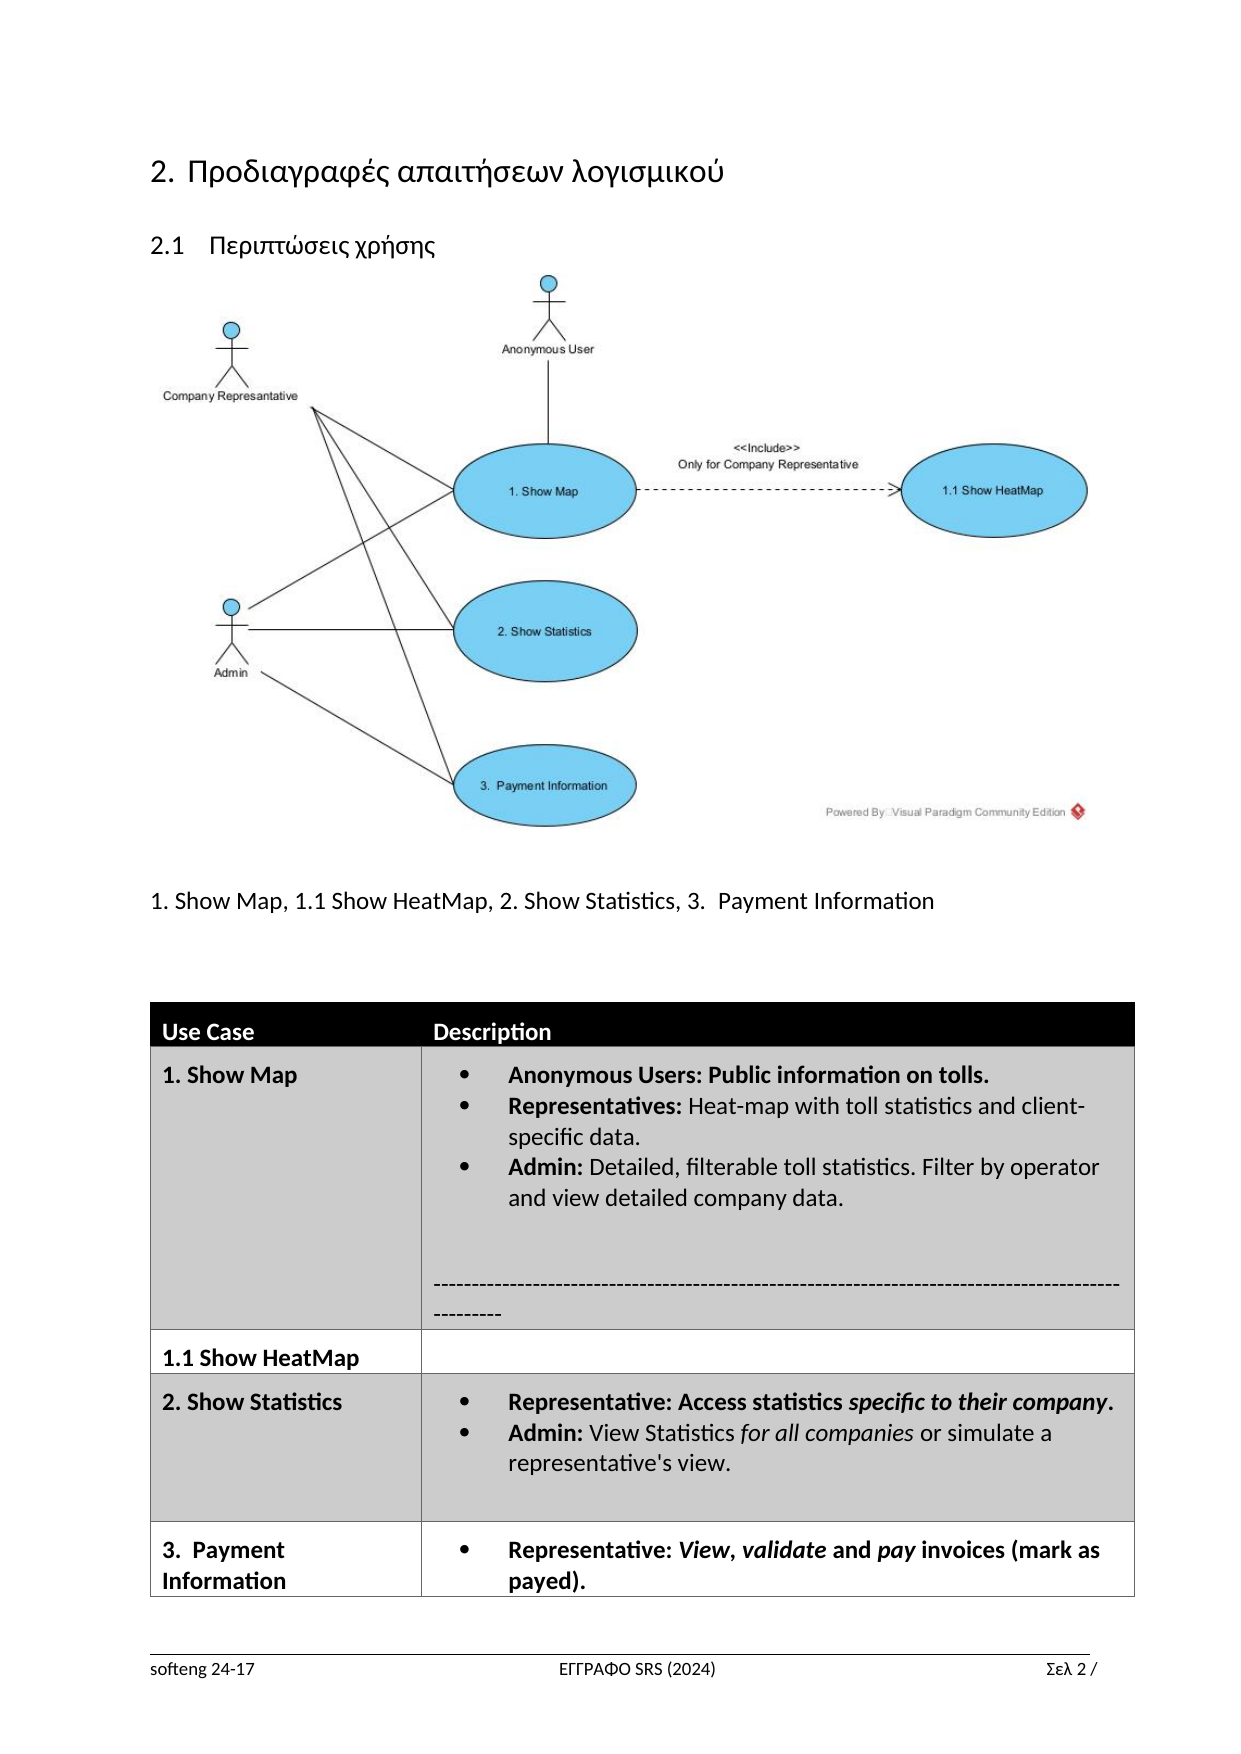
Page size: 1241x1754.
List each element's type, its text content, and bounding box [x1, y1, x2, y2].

table_cell 1.1 Show HeatMap [151, 1330, 421, 1373]
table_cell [422, 1522, 1134, 1596]
text 1. Show Map, 1.1 Show HeatMap, 2. Show Statistics, 3. Payment Information [150, 886, 1090, 916]
table_cell 2. Show Statistics [151, 1374, 421, 1521]
table_cell Representative: Access statistics specific to their company. Admin: View Statistics for all companies or simulate a representative's view. [422, 1374, 1134, 1521]
table_cell [422, 1330, 1134, 1373]
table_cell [151, 1522, 421, 1596]
subtitle 2.1 Περιπτώσεις χρήσης [150, 228, 1090, 261]
table_cell 1. Show Map [151, 1047, 421, 1329]
table_cell Anonymous Users: Public information on tolls. Representatives: Heat-map with toll statistics and client-specific data. Admin: Detailed, filterable toll statistics. Filter by operator and view detailed company data. --------------------------------------------------------------------------------------------------- [422, 1047, 1134, 1329]
table_header Description [422, 1003, 1134, 1046]
picture [150, 273, 1091, 830]
subtitle Προδιαγραφές απαιτήσεων λογισμικού [150, 150, 1090, 191]
table_header Use Case [151, 1003, 421, 1046]
